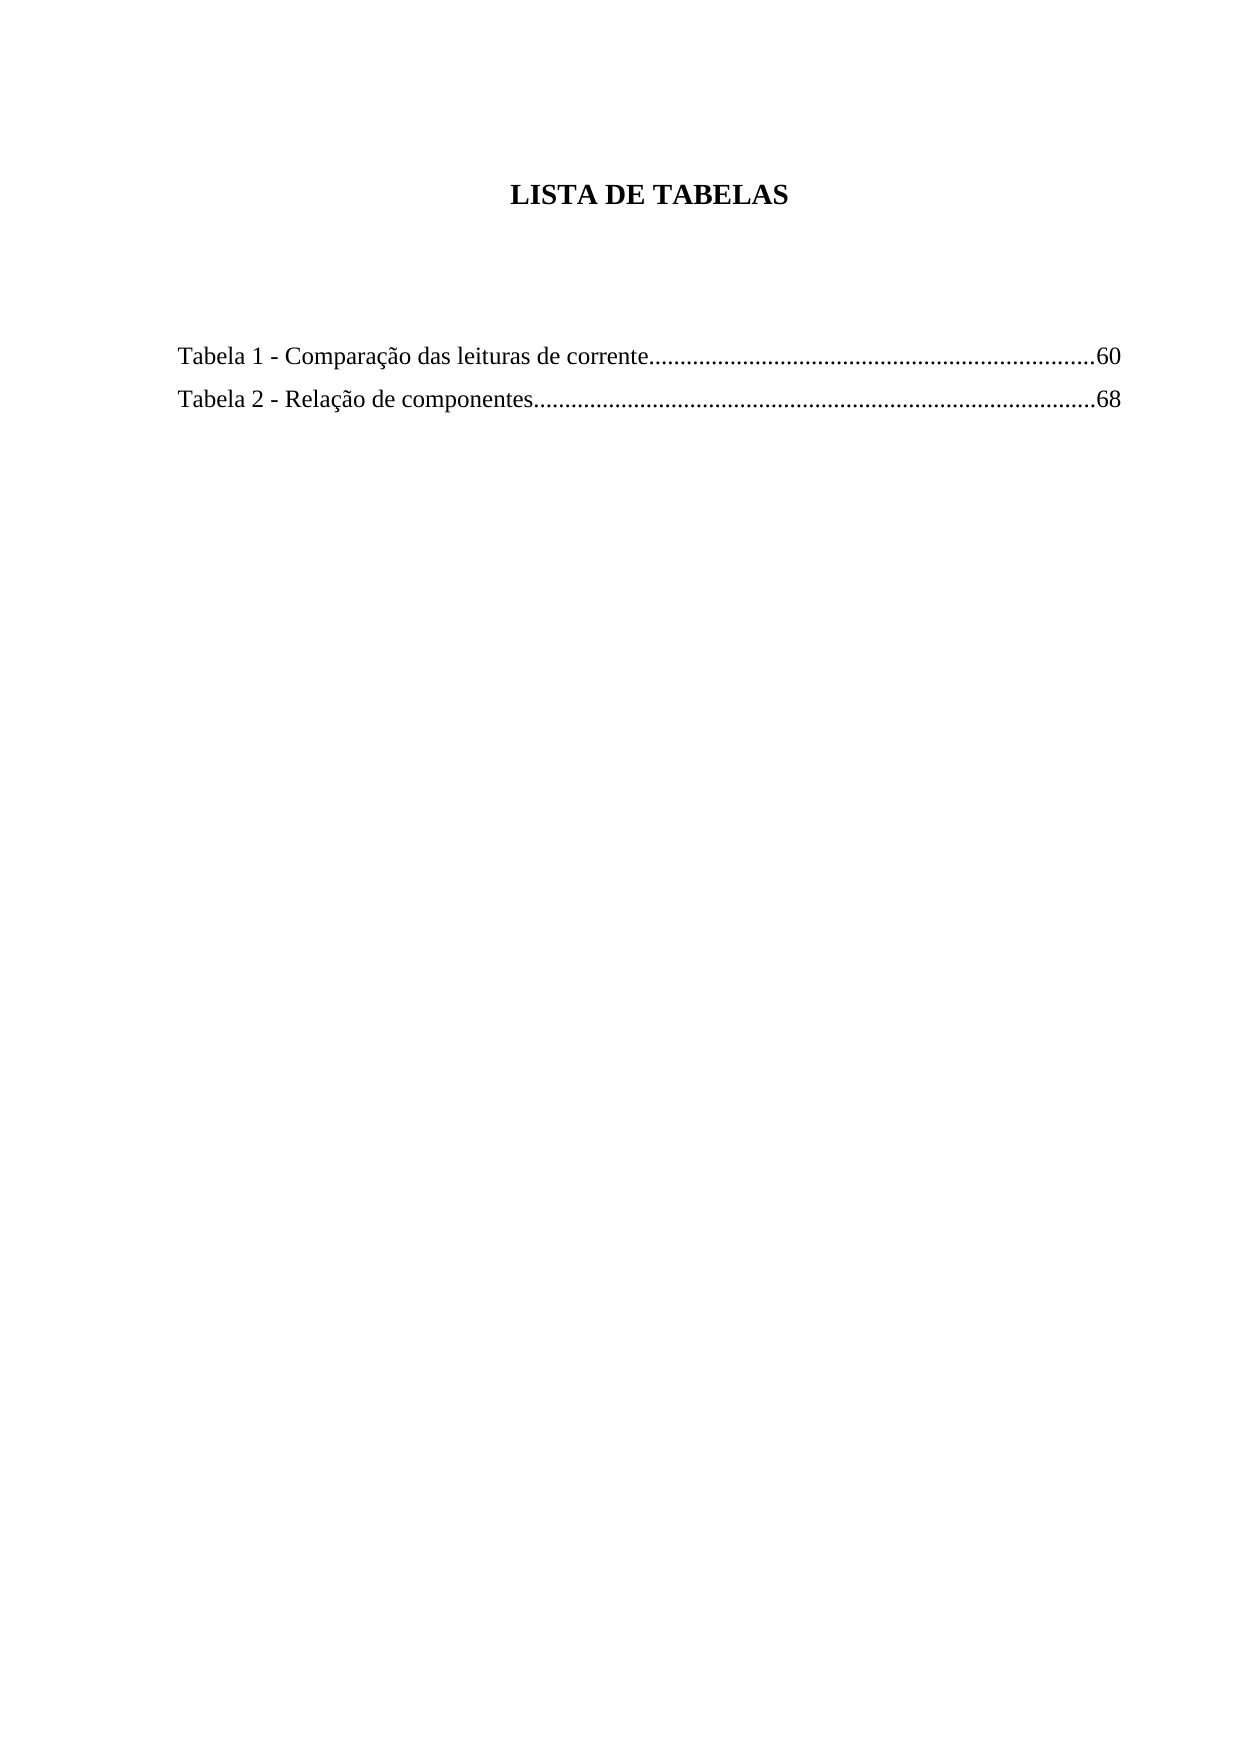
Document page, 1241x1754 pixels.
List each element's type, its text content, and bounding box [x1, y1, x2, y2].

list Lista de tabelas [177, 177, 1122, 211]
text Tabela 2 - Relação de componentes 68 [177, 384, 1122, 413]
text Tabela 1 - Comparação das leituras de corrente 60 [177, 341, 1122, 370]
